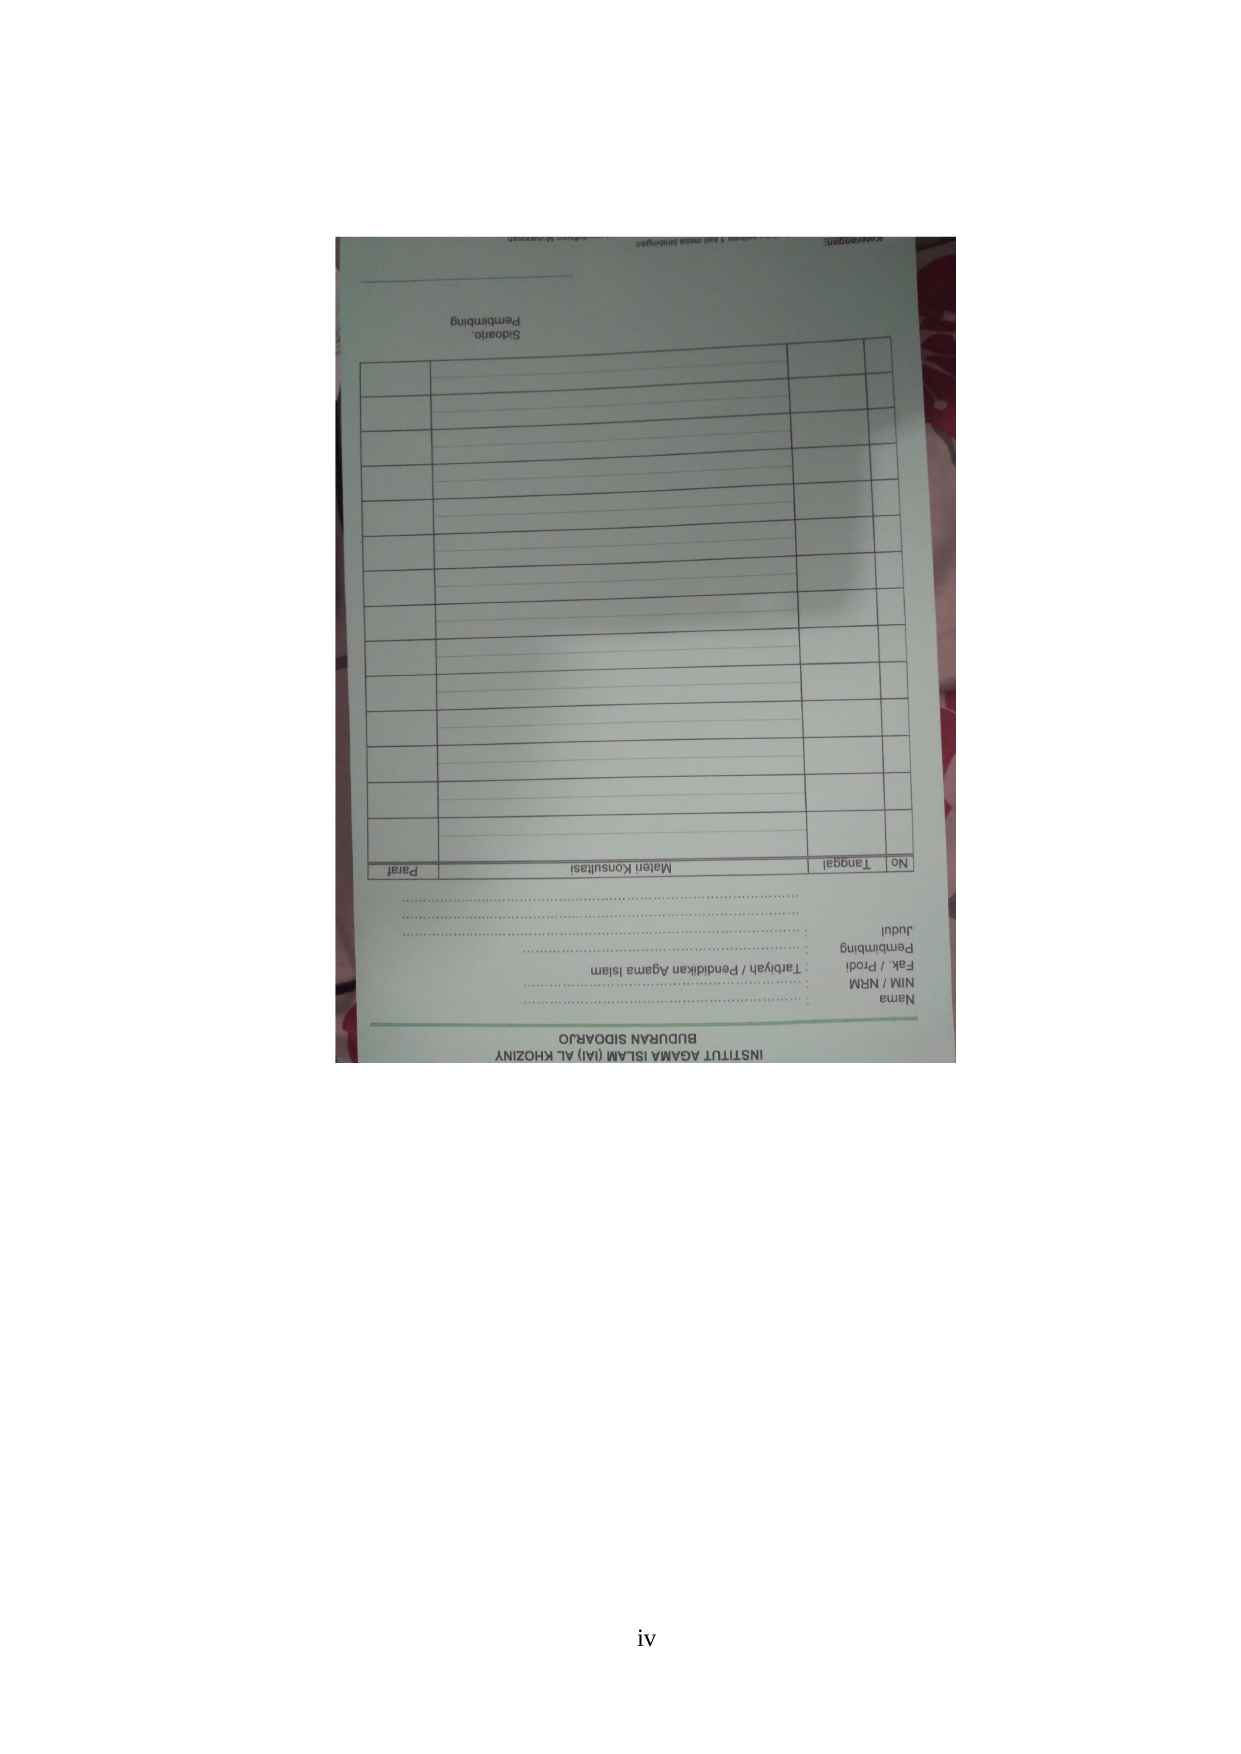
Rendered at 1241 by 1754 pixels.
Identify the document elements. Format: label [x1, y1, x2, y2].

picture [336, 238, 956, 1062]
